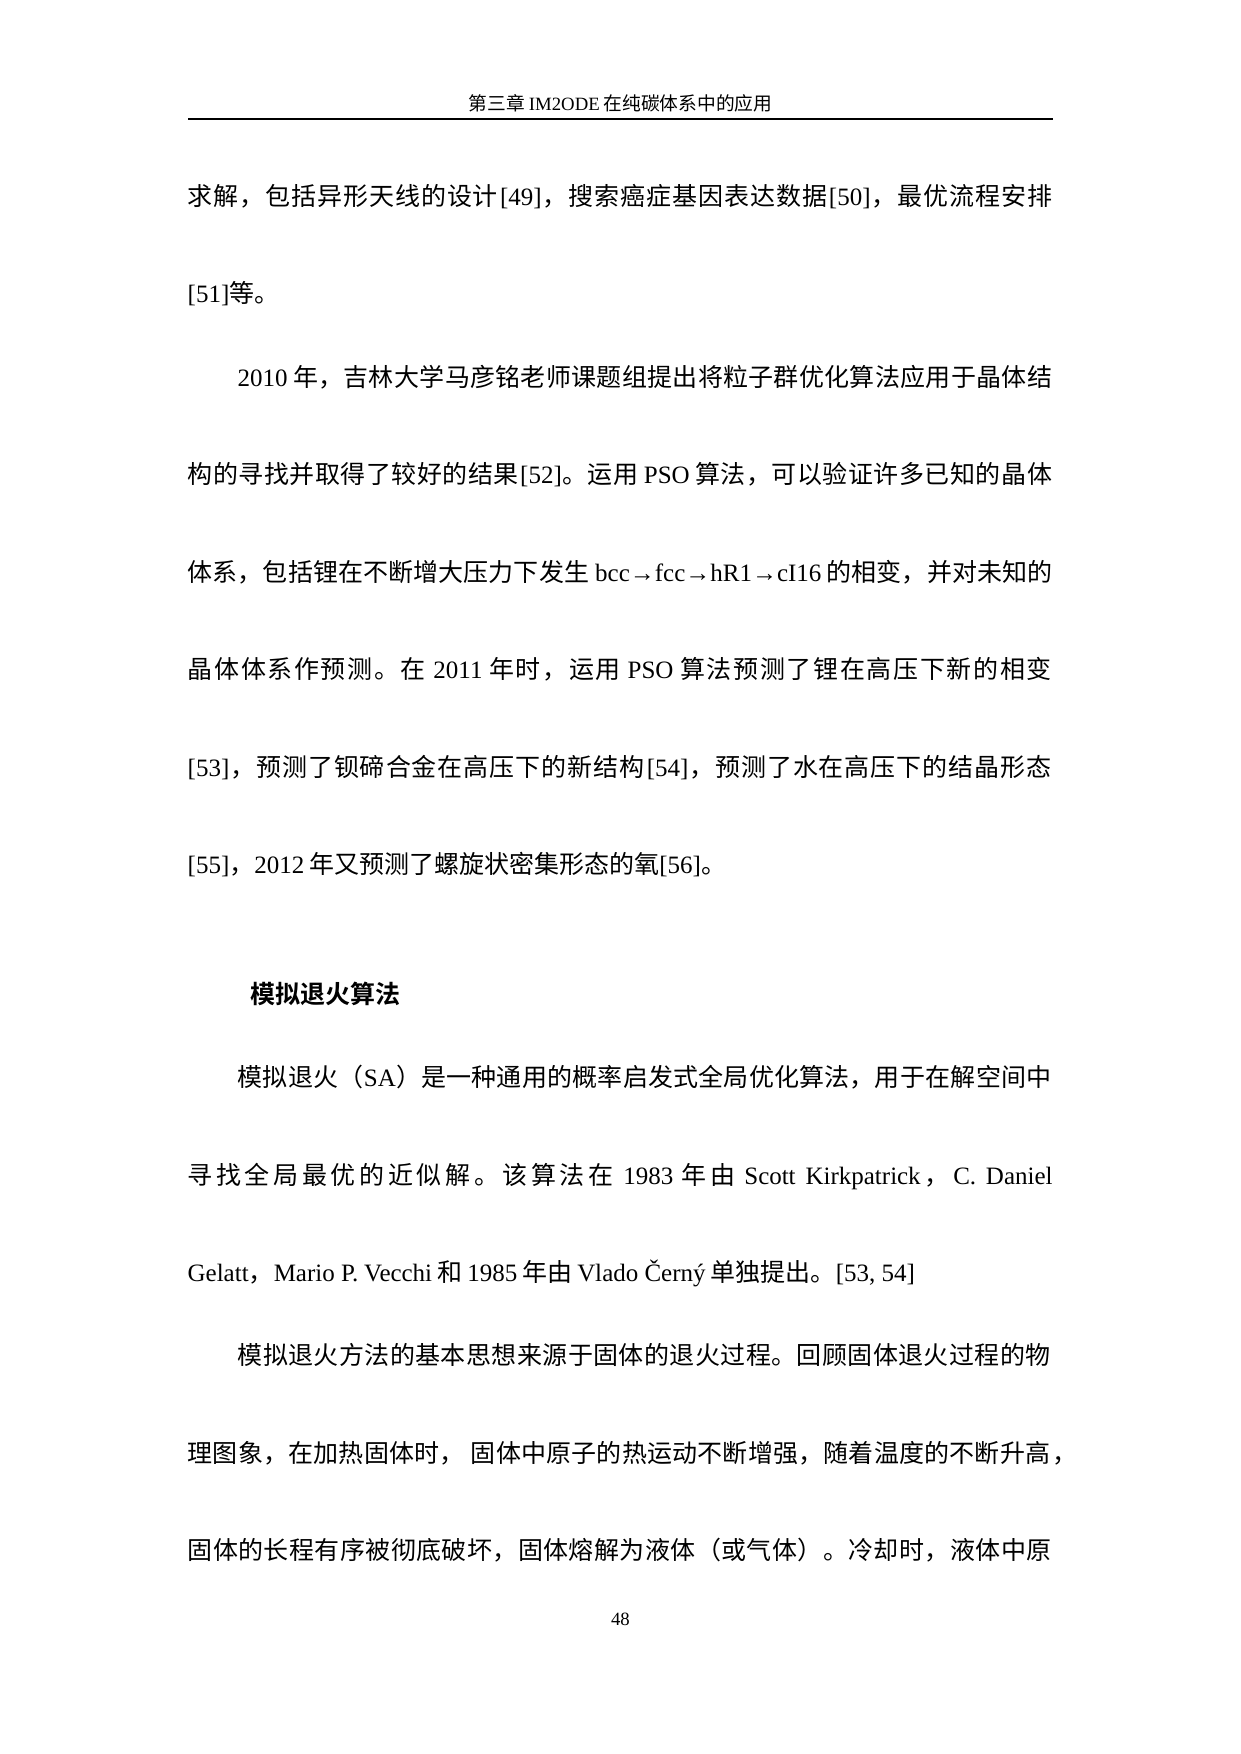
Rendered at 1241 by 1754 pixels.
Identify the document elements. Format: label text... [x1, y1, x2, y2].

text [187, 1321, 1053, 1581]
text 模拟退火算法 [231, 960, 1053, 1025]
text 2010年，吉林大学马彦铭老师课题组提出将粒子群优化算法应用于晶体结构的寻找并取得了较好的结果[52]。运用PSO算法，可以验证许多已知的晶体体系，包括锂在不断增大压力下发生bcc→fcc→hR1→cI16的相变，并对未知的晶体体系作预测。在2011年时，运用PSO算法预测了锂在高压下新的相变[53]，预测了钡碲合金在高压下的新结构[54]，预测了水在高压下的结晶形态[55]，2012年又预测了螺旋状密集形态的氧[56]。 [187, 343, 1053, 895]
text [187, 162, 1053, 324]
text 模拟退火（SA）是一种通用的概率启发式全局优化算法，用于在解空间中寻找全局最优的近似解。该算法在1983年由Scott Kirkpatrick，C. Daniel Gelatt，Mario P. Vecchi和1985年由Vlado Černý单独提出。[53, 54] [187, 1043, 1053, 1303]
